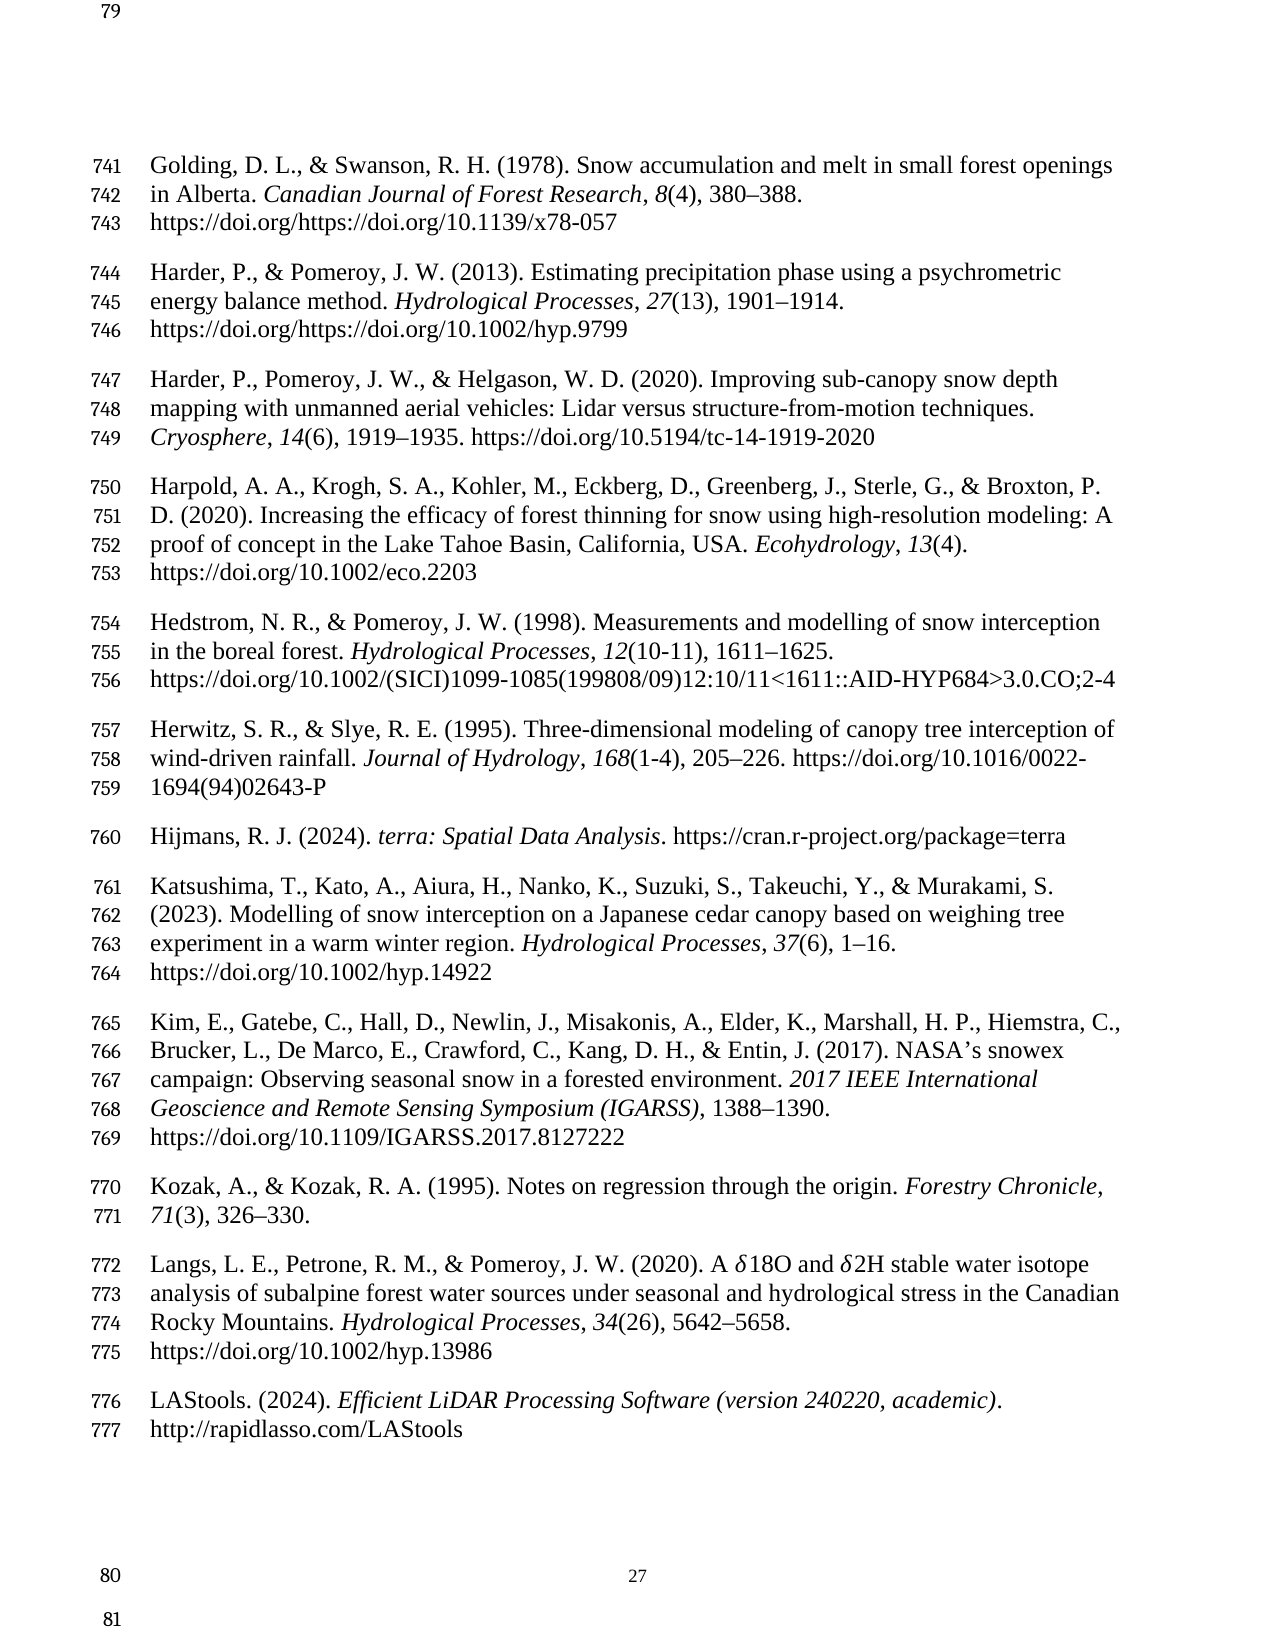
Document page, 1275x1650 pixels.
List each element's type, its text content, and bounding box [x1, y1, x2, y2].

text Hedstrom, N. R., & Pomeroy, J. W. (1998). Measurements and modelling of snow interception in the boreal forest. Hydrological Processes, 12(10-11), 1611–1625. https://doi.org/10.1002/(SICI)1099-1085(199808/09)12:10/11<1611::AID-HYP684>3.0.CO;2-4 [150, 607, 1125, 693]
text Katsushima, T., Kato, A., Aiura, H., Nanko, K., Suzuki, S., Takeuchi, Y., & Murakami, S. (2023). Modelling of snow interception on a Japanese cedar canopy based on weighing tree experiment in a warm winter region. Hydrological Processes, 37(6), 1–16. https://doi.org/10.1002/hyp.14922 [150, 871, 1125, 986]
text LAStools. (2024). Efficient LiDAR Processing Software (version 240220, academic). http://rapidlasso.com/LAStools [150, 1385, 1125, 1443]
text Kozak, A., & Kozak, R. A. (1995). Notes on regression through the origin. Forestry Chronicle, 71(3), 326–330. [150, 1171, 1125, 1229]
text Langs, L. E., Petrone, R. M., & Pomeroy, J. W. (2020). A 18O and 2H stable water isotope analysis of subalpine forest water sources under seasonal and hydrological stress in the Canadian Rocky Mountains. Hydrological Processes, 34(26), 5642–5658. https://doi.org/10.1002/hyp.13986 [150, 1249, 1125, 1364]
text Golding, D. L., & Swanson, R. H. (1978). Snow accumulation and melt in small forest openings in Alberta. Canadian Journal of Forest Research, 8(4), 380–388. https://doi.org/https://doi.org/10.1139/x78-057 [150, 150, 1125, 236]
text Harder, P., Pomeroy, J. W., & Helgason, W. D. (2020). Improving sub-canopy snow depth mapping with unmanned aerial vehicles: Lidar versus structure-from-motion techniques. Cryosphere, 14(6), 1919–1935. https://doi.org/10.5194/tc-14-1919-2020 [150, 364, 1125, 450]
text Kim, E., Gatebe, C., Hall, D., Newlin, J., Misakonis, A., Elder, K., Marshall, H. P., Hiemstra, C., Brucker, L., De Marco, E., Crawford, C., Kang, D. H., & Entin, J. (2017). NASA’s snowex campaign: Observing seasonal snow in a forested environment. 2017 IEEE International Geoscience and Remote Sensing Symposium (IGARSS), 1388–1390. https://doi.org/10.1109/IGARSS.2017.8127222 [150, 1007, 1125, 1150]
text Hijmans, R. J. (2024). terra: Spatial Data Analysis. https://cran.r-project.org/package=terra [150, 821, 1125, 850]
text Harpold, A. A., Krogh, S. A., Kohler, M., Eckberg, D., Greenberg, J., Sterle, G., & Broxton, P. D. (2020). Increasing the efficacy of forest thinning for snow using high-resolution modeling: A proof of concept in the Lake Tahoe Basin, California, USA. Ecohydrology, 13(4). https://doi.org/10.1002/eco.2203 [150, 471, 1125, 586]
text Herwitz, S. R., & Slye, R. E. (1995). Three-dimensional modeling of canopy tree interception of wind-driven rainfall. Journal of Hydrology, 168(1-4), 205–226. https://doi.org/10.1016/0022-1694(94)02643-P [150, 714, 1125, 800]
text Harder, P., & Pomeroy, J. W. (2013). Estimating precipitation phase using a psychrometric energy balance method. Hydrological Processes, 27(13), 1901–1914. https://doi.org/https://doi.org/10.1002/hyp.9799 [150, 257, 1125, 343]
